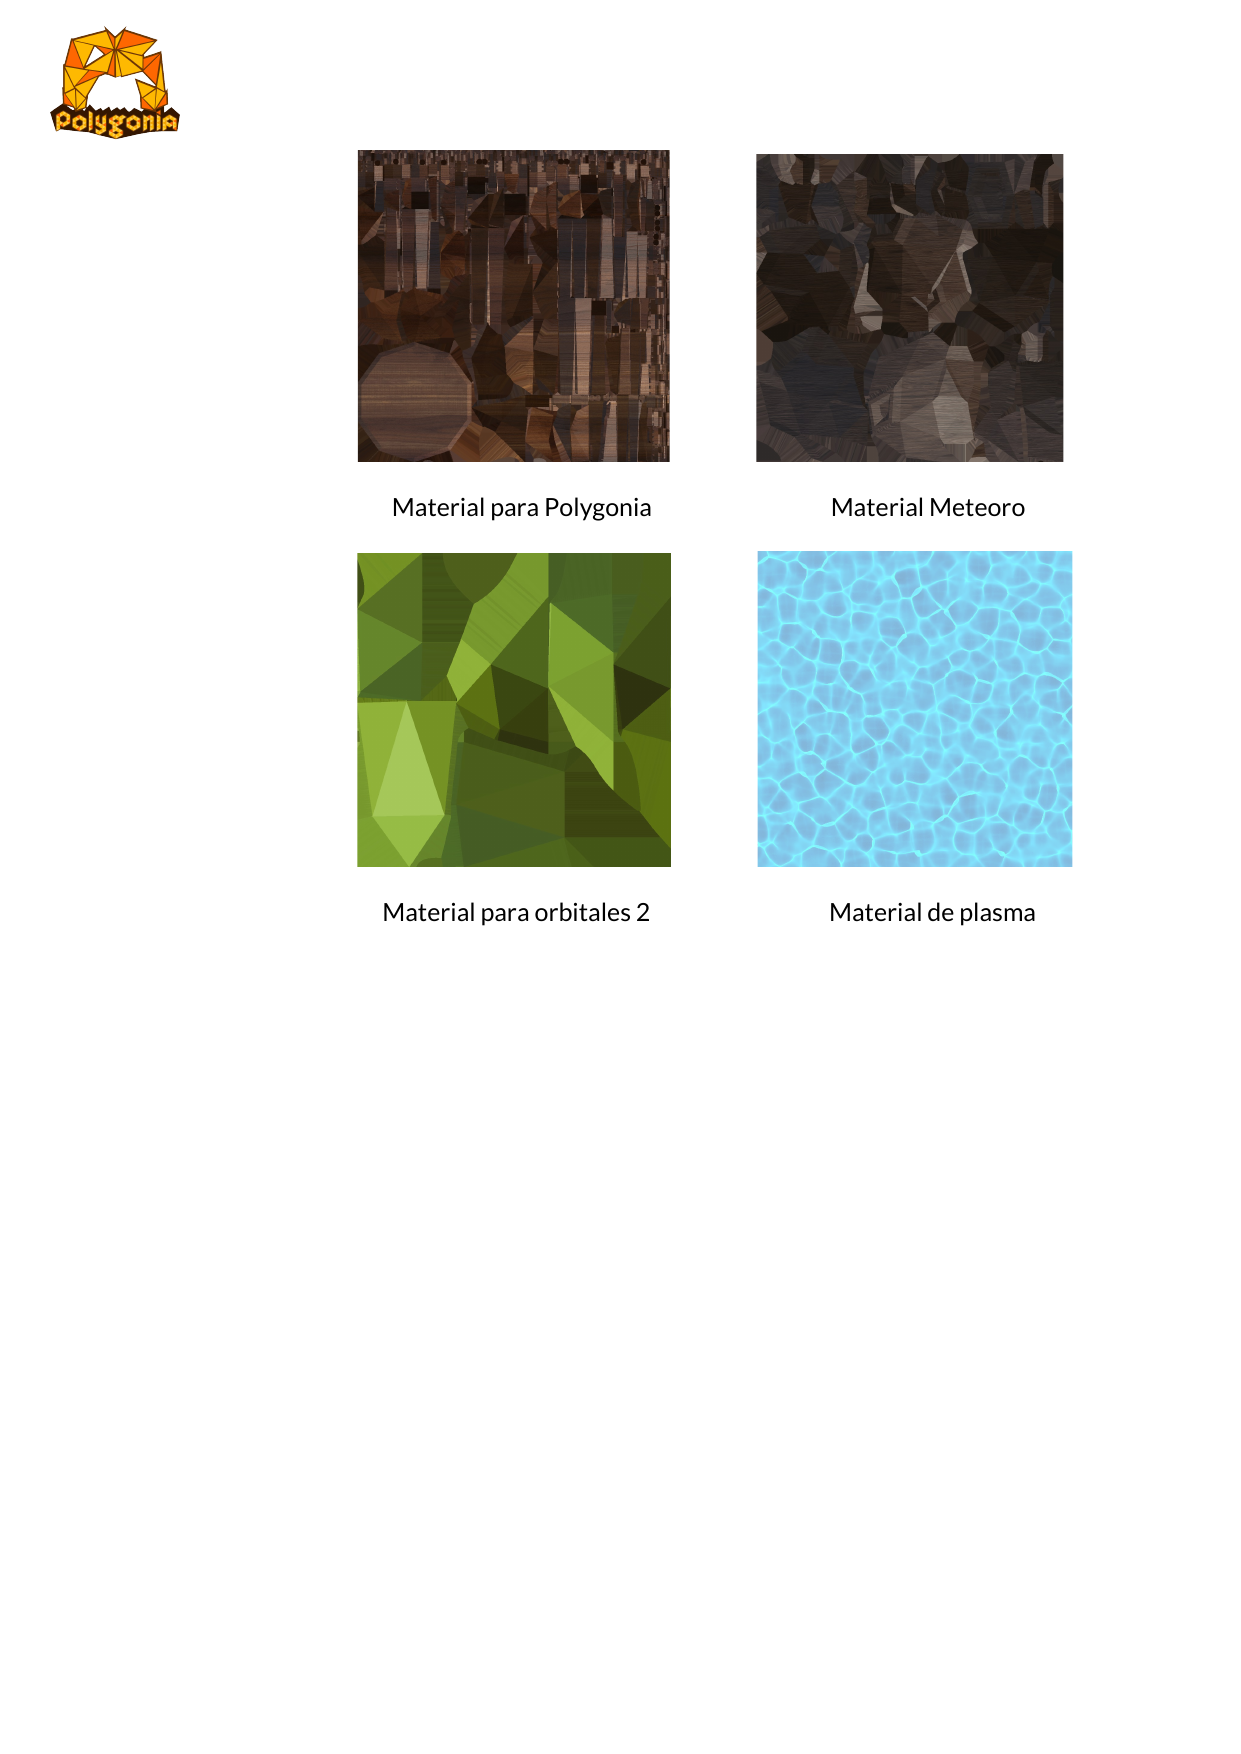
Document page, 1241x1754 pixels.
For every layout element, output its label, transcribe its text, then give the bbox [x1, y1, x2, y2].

text Material para Polygonia Material Meteoro [150, 492, 1090, 522]
picture [39, 18, 188, 151]
text Material para orbitales 2 Material de plasma [150, 896, 1090, 926]
picture [756, 154, 1064, 462]
picture [357, 553, 671, 867]
picture [757, 551, 1073, 867]
picture [357, 150, 670, 462]
